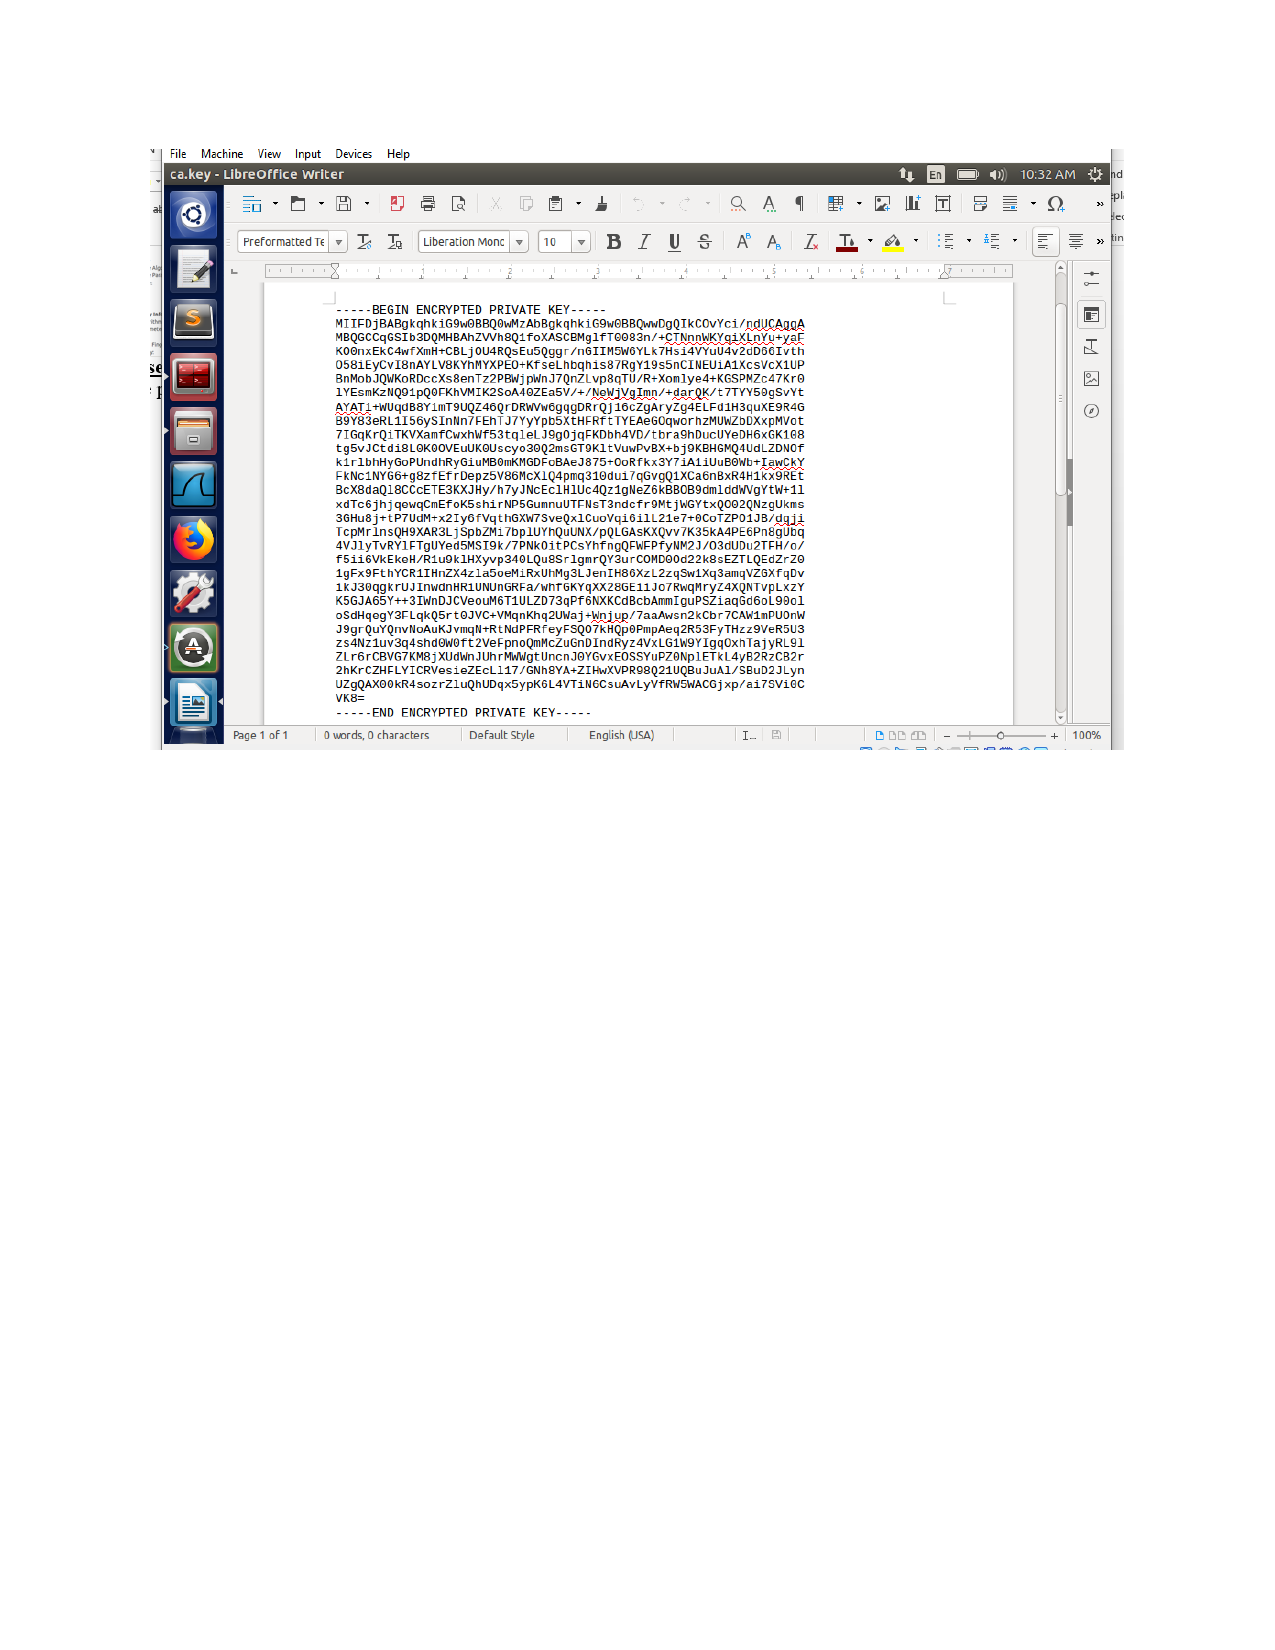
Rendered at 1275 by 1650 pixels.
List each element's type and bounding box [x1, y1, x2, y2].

picture [150, 149, 1124, 750]
